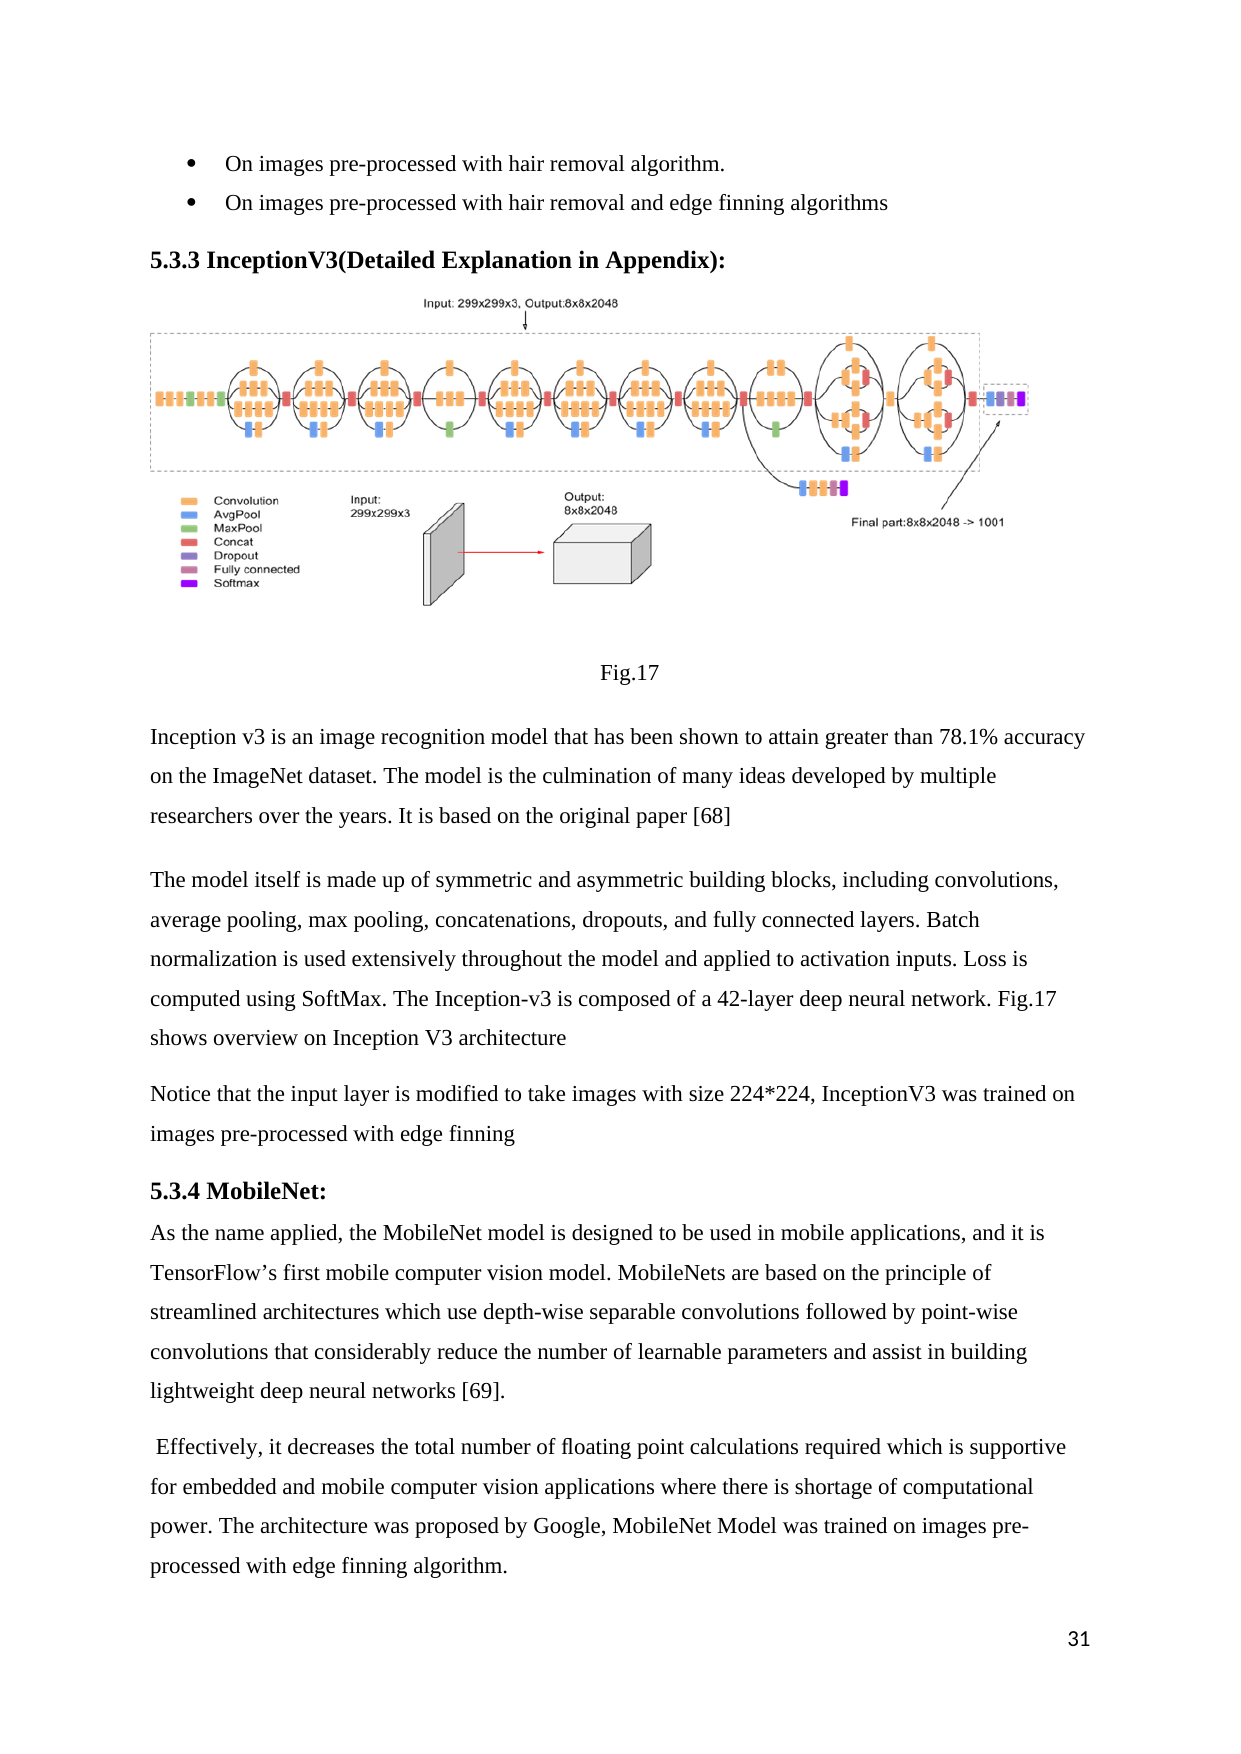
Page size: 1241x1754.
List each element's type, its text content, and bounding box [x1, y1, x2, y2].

subtitle 5.3.3 InceptionV3(Detailed Explanation in Appendix): [150, 246, 1090, 274]
list On images pre-processed with hair removal and edge finning algorithms [187, 189, 1090, 216]
list On images pre-processed with hair removal algorithm. [187, 150, 1090, 176]
text The model itself is made up of symmetric and asymmetric building blocks, including convolutions, average pooling, max pooling, concatenations, dropouts, and fully connected layers. Batch normalization is used extensively throughout the model and applied to activation inputs. Loss is computed using SoftMax. The Inception-v3 is composed of a 42-layer deep neural network. Fig.17 shows overview on Inception V3 architecture [150, 866, 1090, 1051]
picture [150, 288, 1091, 628]
text Fig.17 [525, 658, 1090, 685]
text Notice that the input layer is modified to take images with size 224*224, InceptionV3 was trained on images pre-processed with edge finning [150, 1081, 1090, 1146]
subtitle 5.3.4 MobileNet: [150, 1176, 1090, 1205]
text Inception v3 is an image recognition model that has been shown to attain greater than 78.1% accuracy on the ImageNet dataset. The model is the culmination of many ideas developed by multiple researchers over the years. It is based on the original paper [68] [150, 723, 1090, 828]
text Effectively, it decreases the total number of ﬂoating point calculations required which is supportive for embedded and mobile computer vision applications where there is shortage of computational power. The architecture was proposed by Google, MobileNet Model was trained on images pre-processed with edge finning algorithm. [150, 1433, 1090, 1578]
text As the name applied, the MobileNet model is designed to be used in mobile applications, and it is TensorFlow’s first mobile computer vision model. MobileNets are based on the principle of streamlined architectures which use depth-wise separable convolutions followed by point-wise convolutions that considerably reduce the number of learnable parameters and assist in building lightweight deep neural networks [69]. [150, 1219, 1090, 1403]
